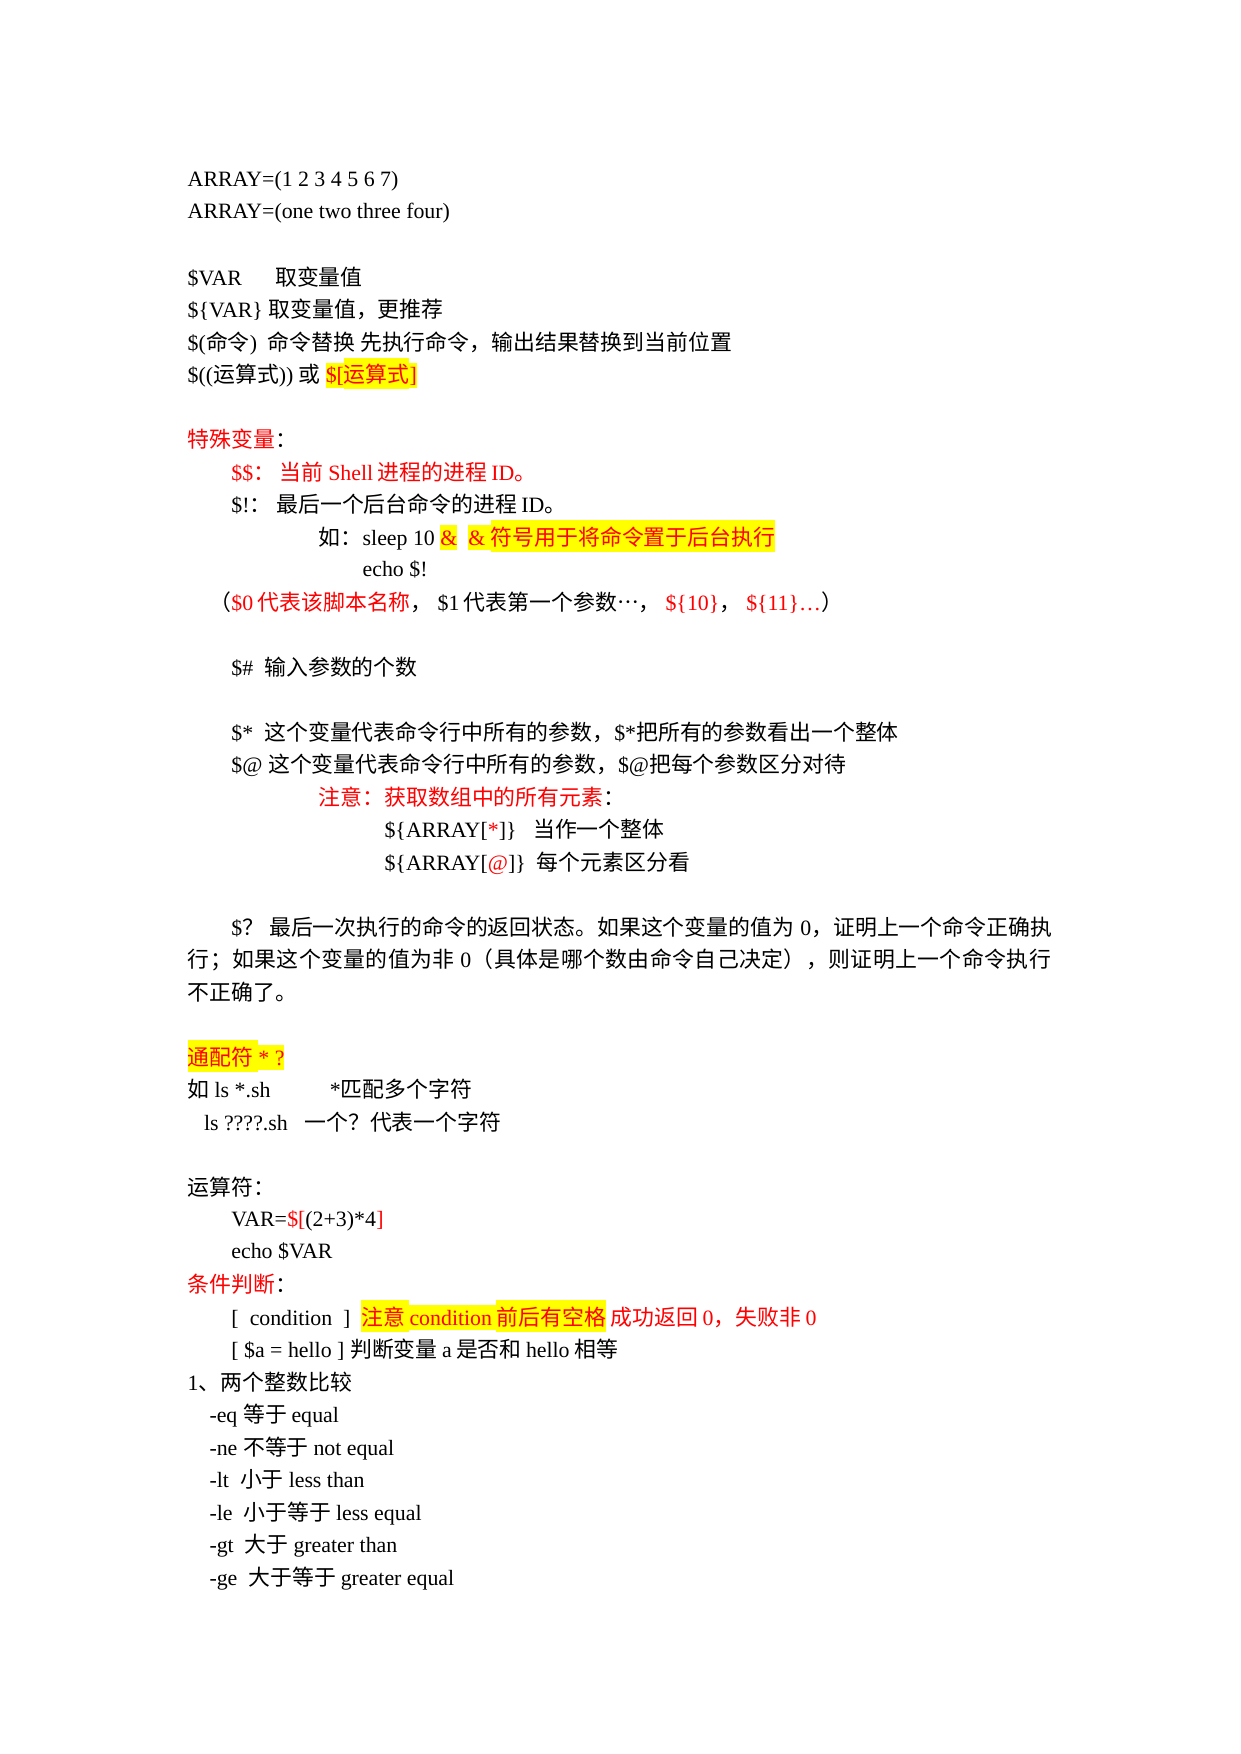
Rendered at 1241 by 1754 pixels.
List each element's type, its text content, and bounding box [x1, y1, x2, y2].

text -le 小于等于 less equal [209, 1494, 1053, 1527]
text $$： 当前Shell进程的进程ID。 [231, 454, 1053, 487]
text 如：sleep 10 & & 符号用于将命令置于后台执行 [187, 519, 1053, 552]
text echo $VAR [187, 1234, 1053, 1267]
text $@ 这个变量代表命令行中所有的参数，$@把每个参数区分对待 [187, 747, 1053, 779]
text -ge 大于等于 greater equal [209, 1559, 1053, 1592]
text VAR=$[(2+3)*4] [187, 1202, 1053, 1234]
text -gt 大于 greater than [209, 1527, 1053, 1559]
text -ne 不等于 not equal [209, 1429, 1053, 1462]
text 条件判断： [187, 1267, 1053, 1299]
text ls ????.sh 一个？代表一个字符 [187, 1104, 1053, 1137]
text ${VAR} 取变量值，更推荐 [187, 292, 1053, 324]
text $* 这个变量代表命令行中所有的参数，$*把所有的参数看出一个整体 [187, 714, 1053, 747]
text 通配符 * ? [187, 1039, 1053, 1072]
text ARRAY=(one two three four) [187, 194, 1053, 227]
text 特殊变量： [187, 422, 1053, 454]
text ${ARRAY[@]} 每个元素区分看 [384, 844, 1053, 877]
text [ condition ] 注意condition前后有空格 成功返回0，失败非0 [187, 1299, 1053, 1332]
text $VAR 取变量值 [187, 259, 1053, 292]
text -eq 等于 equal [209, 1397, 1053, 1429]
text 1、两个整数比较 [187, 1364, 1053, 1397]
text $# 输入参数的个数 [187, 649, 1053, 682]
text $!： 最后一个后台命令的进程ID。 [231, 487, 1053, 519]
text echo $! [187, 552, 1053, 584]
text 如 ls *.sh *匹配多个字符 [187, 1072, 1053, 1104]
text $？ 最后一次执行的命令的返回状态。如果这个变量的值为0，证明上一个命令正确执行；如果这个变量的值为非0（具体是哪个数由命令自己决定），则证明上一个命令执行不正确了。 [187, 909, 1053, 1007]
text [ $a = hello ] 判断变量a是否和hello相等 [187, 1332, 1053, 1364]
text （$0代表该脚本名称， $1代表第一个参数…， ${10}， ${11}…） [187, 584, 1053, 617]
text 注意：获取数组中的所有元素： [319, 779, 1053, 812]
text -lt 小于 less than [209, 1462, 1053, 1494]
text 运算符： [187, 1169, 1053, 1202]
text ${ARRAY[*]} 当作一个整体 [384, 812, 1053, 844]
text $((运算式)) 或 $[运算式] [187, 357, 1053, 389]
text $(命令) 命令替换 先执行命令，输出结果替换到当前位置 [187, 324, 1053, 357]
text ARRAY=(1 2 3 4 5 6 7) [187, 162, 1053, 194]
